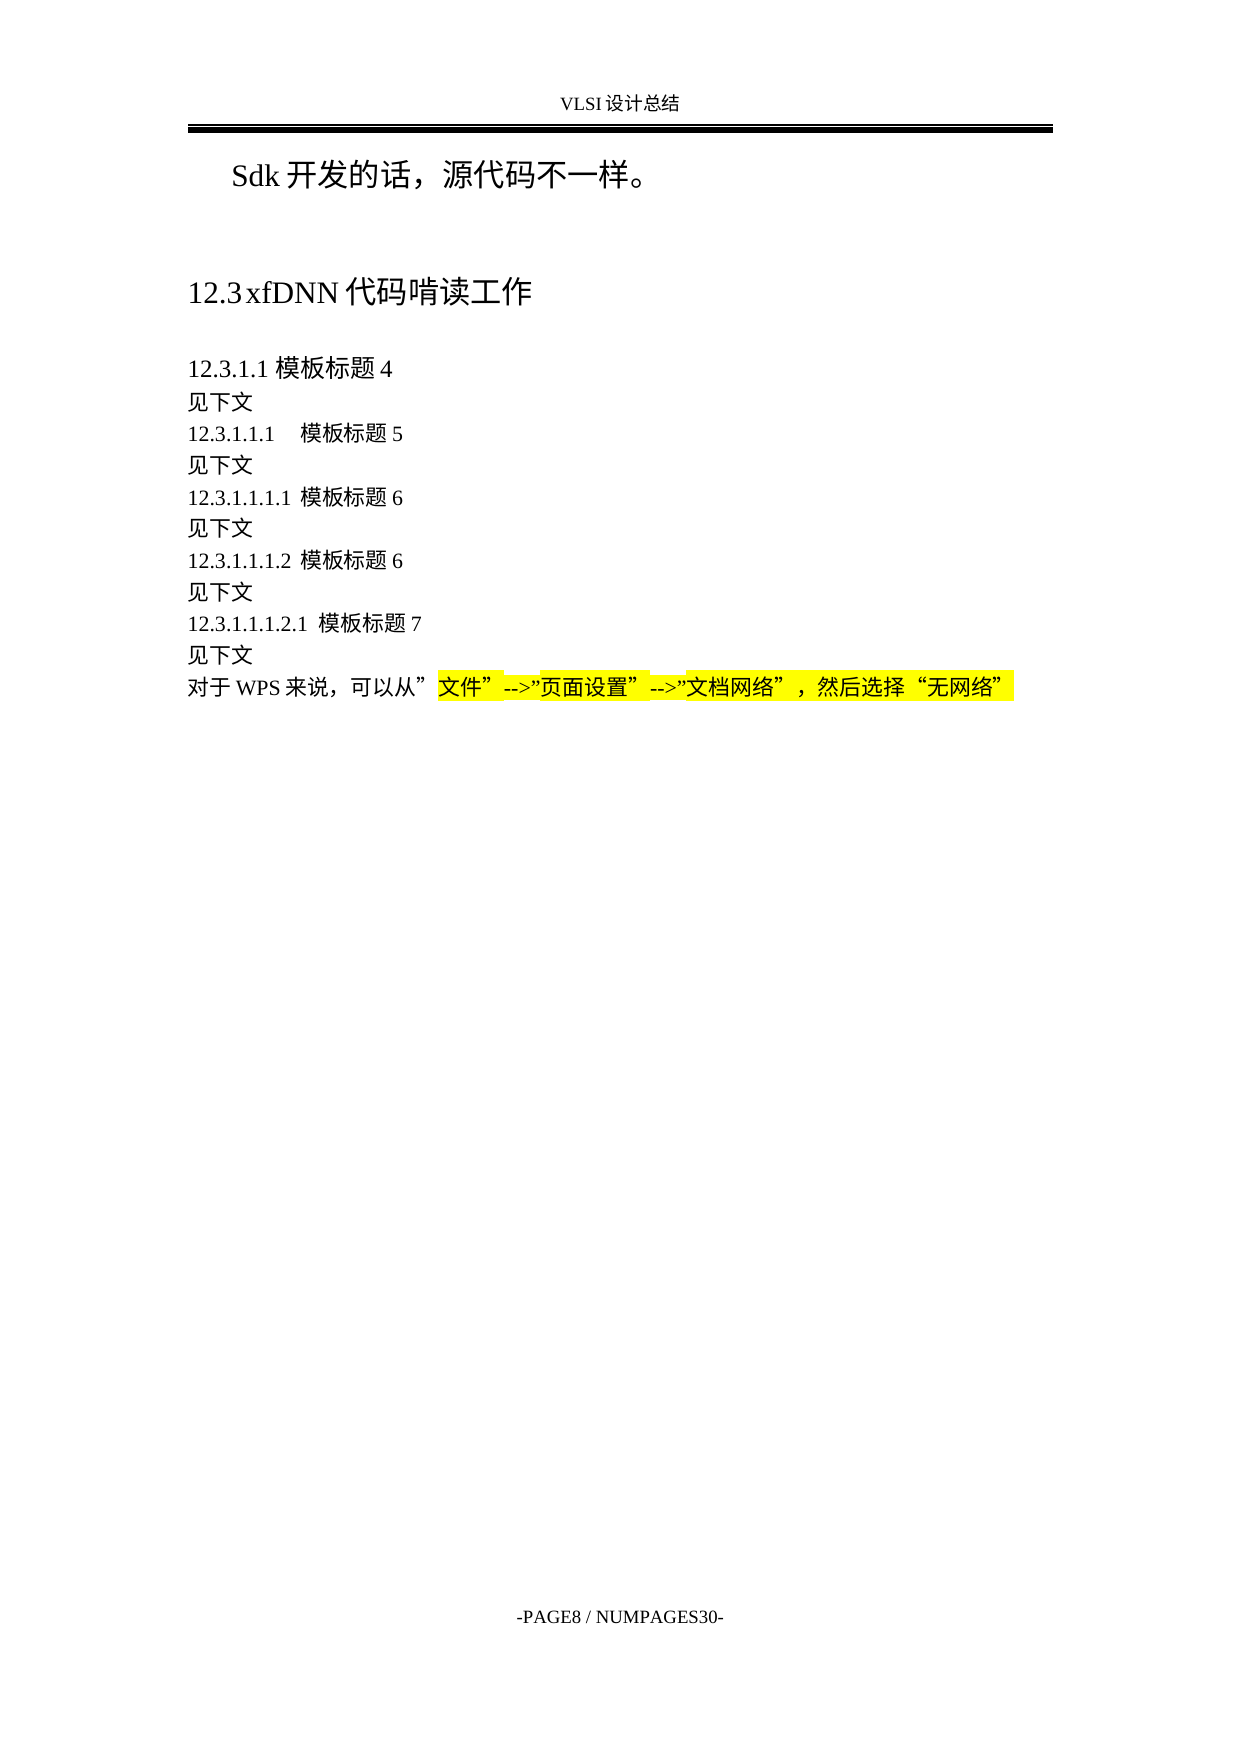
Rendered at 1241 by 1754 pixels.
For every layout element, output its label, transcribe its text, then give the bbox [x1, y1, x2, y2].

text 见下文 [187, 638, 1053, 669]
subtitle 模板标题6 [187, 479, 1053, 511]
text 对于WPS来说，可以从”文件”-->”页面设置”-->”文档网络”，然后选择“无网络” [187, 669, 1053, 701]
text 见下文 [187, 448, 1053, 479]
subtitle 模板标题4 [187, 348, 1053, 384]
subtitle 模板标题5 [187, 416, 1053, 448]
text 见下文 [187, 574, 1053, 606]
subtitle 模板标题7 [187, 606, 1053, 638]
subtitle xfDNN代码啃读工作 [187, 267, 1053, 312]
text 见下文 [187, 384, 1053, 416]
subtitle 模板标题6 [187, 543, 1053, 574]
text 见下文 [187, 511, 1053, 543]
list Sdk开发的话，源代码不一样。 [187, 150, 1053, 195]
